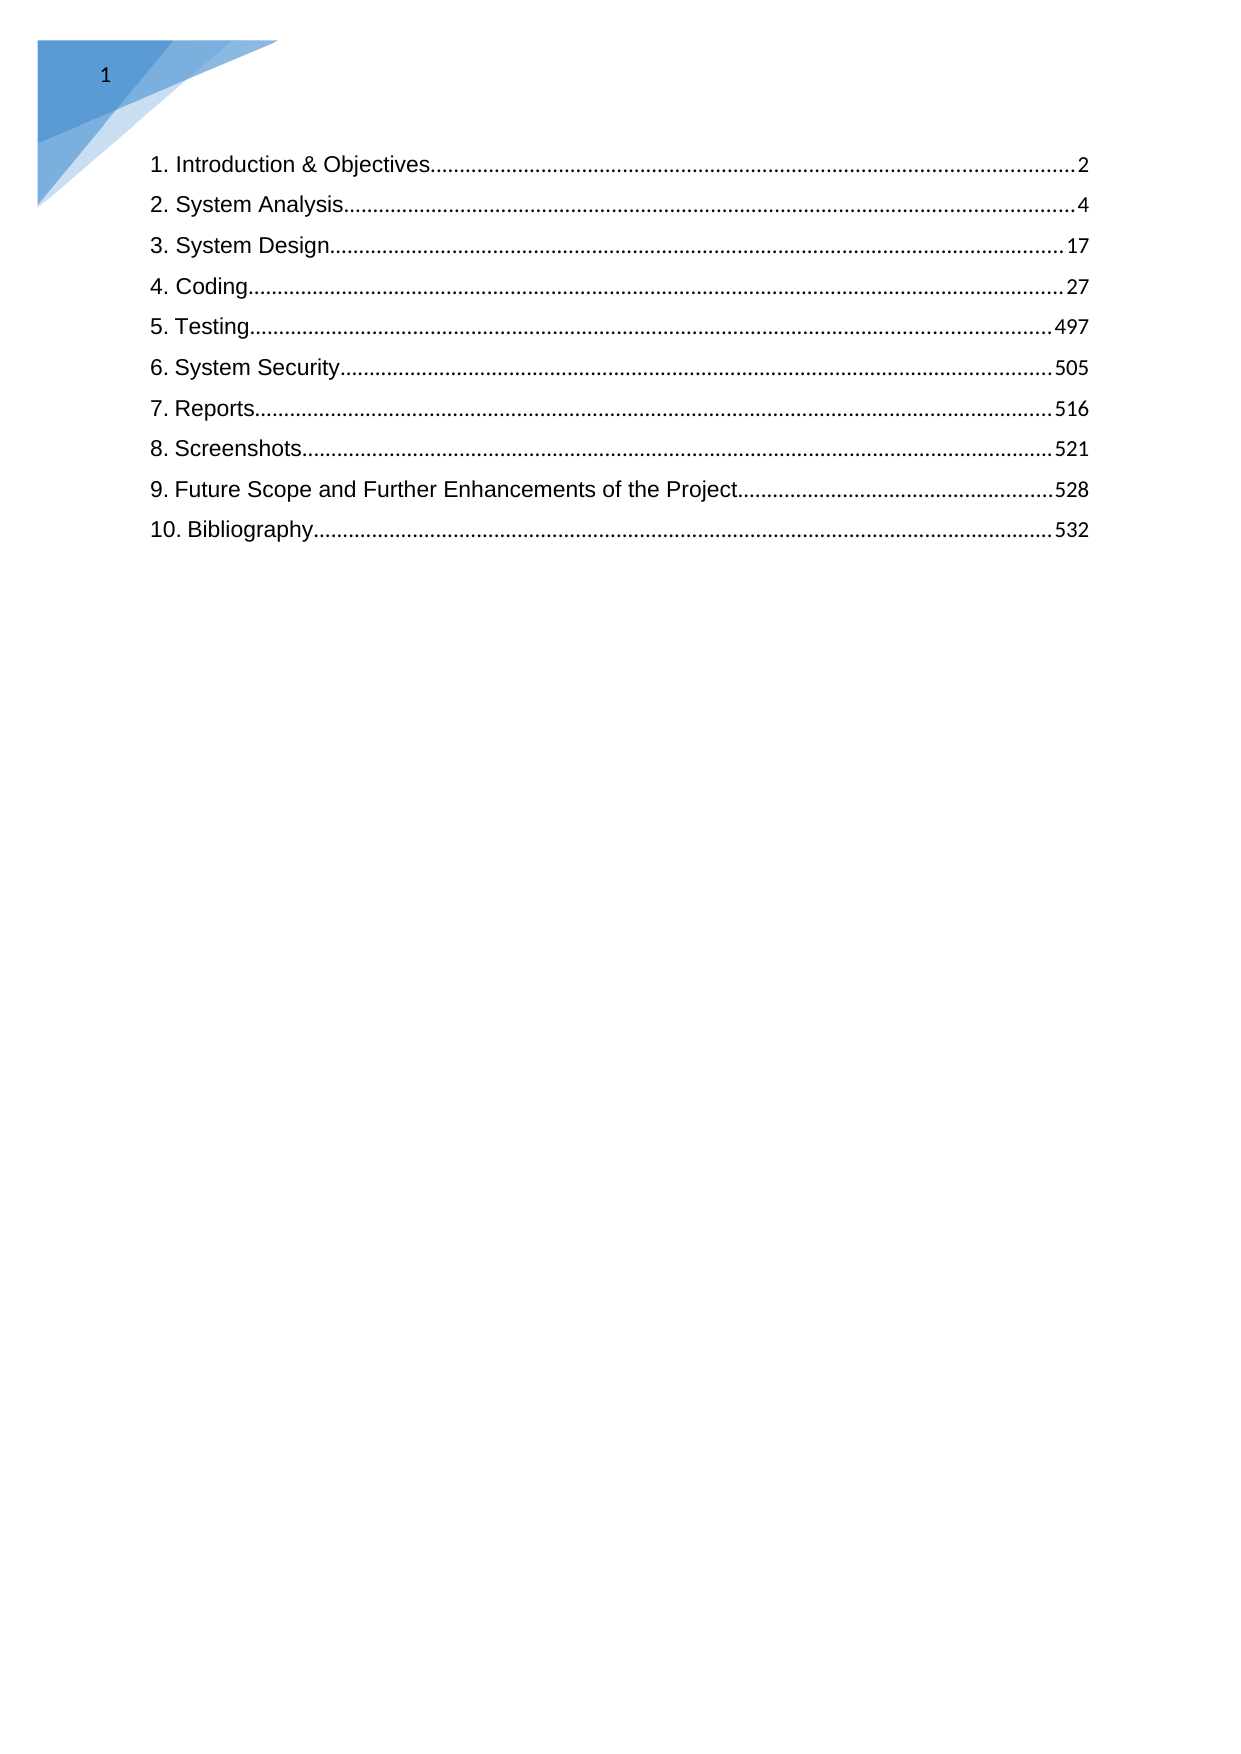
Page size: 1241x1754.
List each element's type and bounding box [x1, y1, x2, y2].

picture [272, 161, 279, 171]
picture [263, 198, 269, 206]
picture [37, 40, 279, 209]
